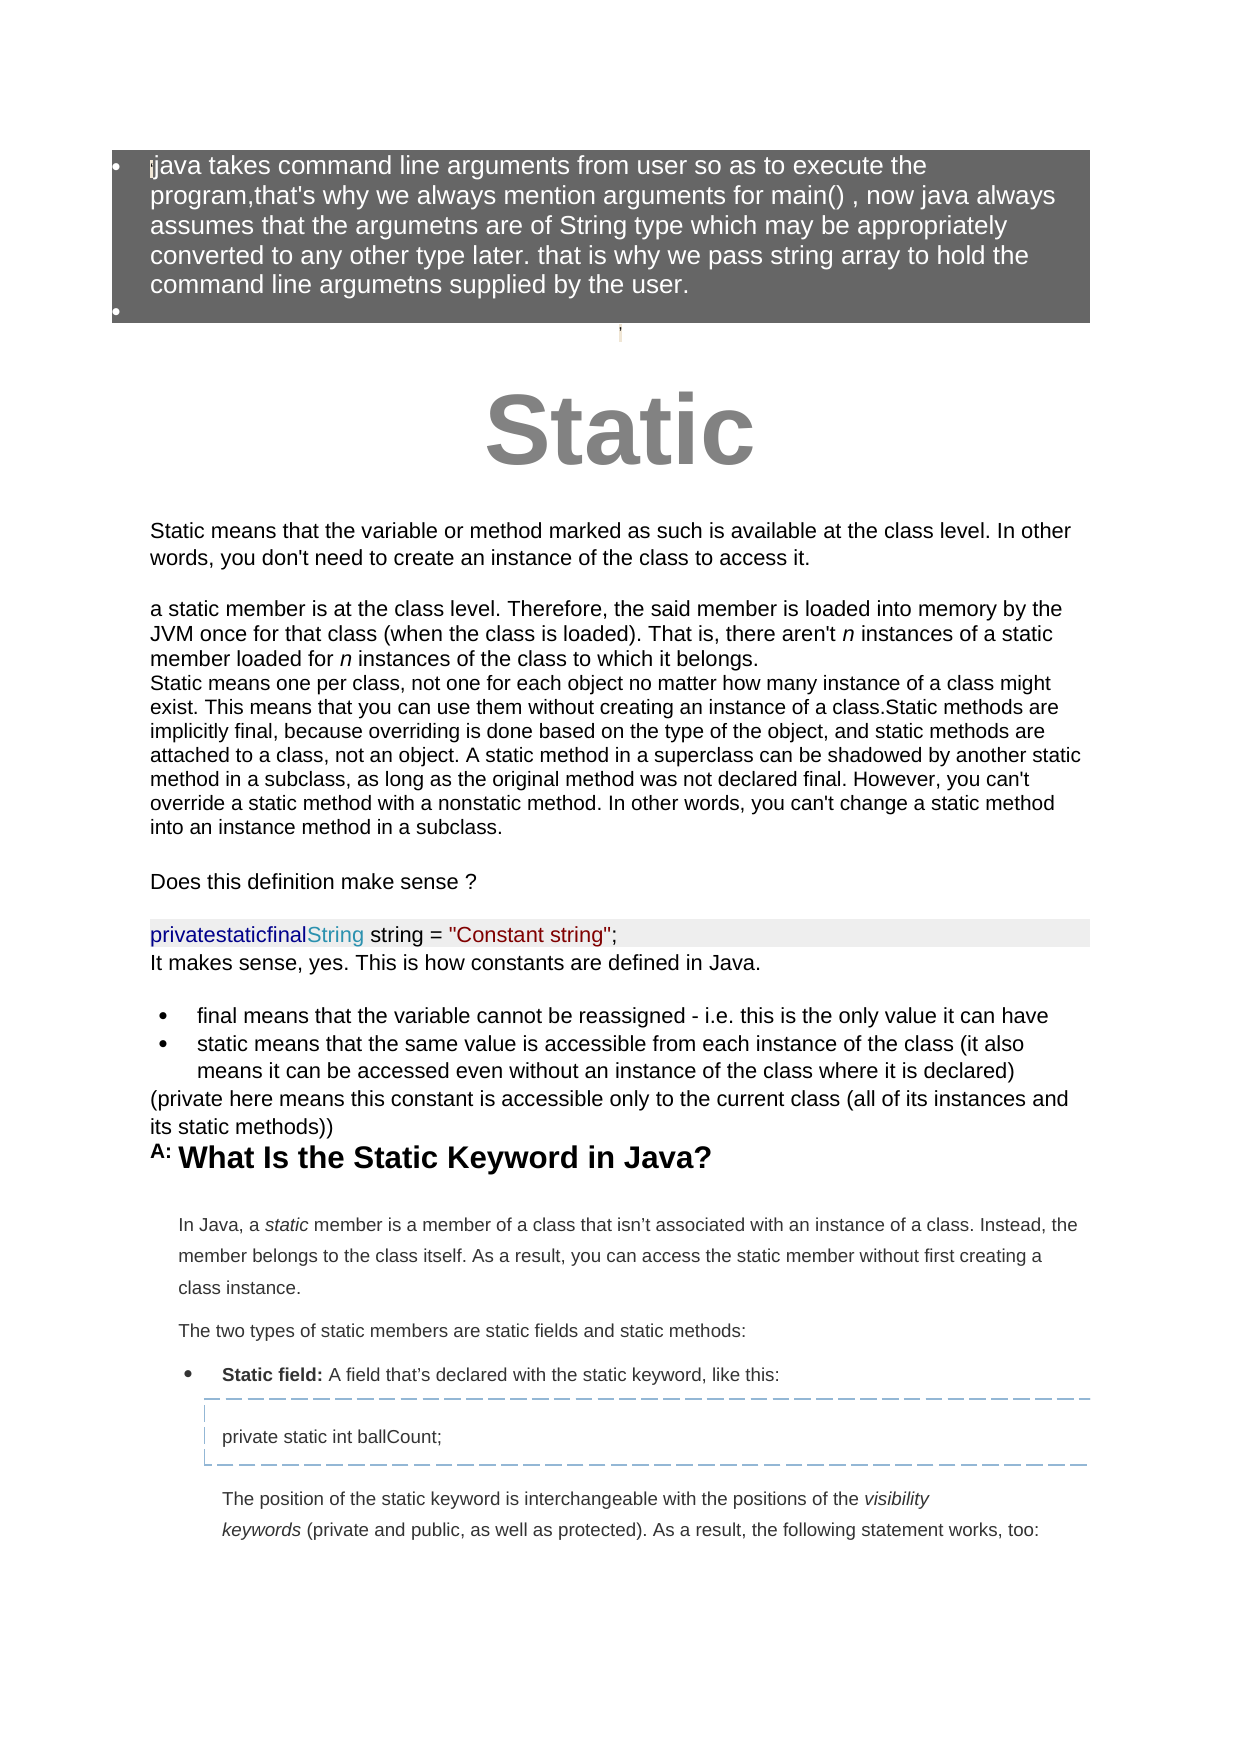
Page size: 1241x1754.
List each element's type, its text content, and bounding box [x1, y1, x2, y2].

text Static means that the variable or method marked as such is available at the class level. In other words, you don't need to create an instance of the class to access it. [150, 515, 1090, 571]
text It makes sense, yes. This is how constants are defined in Java. [150, 947, 1090, 975]
list static means that the same value is accessible from each instance of the class (it also means it can be accessed even without an instance of the class where it is declared) [159, 1028, 1090, 1083]
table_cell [178, 1342, 1090, 1553]
text (private here means this constant is accessible only to the current class (all of its instances and its static methods)) [150, 1083, 1090, 1139]
list final means that the variable cannot be reassigned - i.e. this is the only value it can have [159, 1000, 1090, 1028]
table_cell A: [150, 1139, 178, 1553]
list ‘java takes command line arguments from user so as to execute the program,that's why we always mention arguments for main() , now java always assumes that the argumetns are of String type which may be appropriately converted to any other type later. that is why we pass string array to hold the command line argumetns supplied by the user. [112, 150, 1090, 299]
text ’ [150, 323, 1090, 342]
text a static member is at the class level. Therefore, the said member is loaded into memory by the JVM once for that class (when the class is loaded). That is, there aren't n instances of a static member loaded for n instances of the class to which it belongs. [150, 596, 1090, 671]
text Does this definition make sense ? [150, 867, 1090, 894]
text Static [150, 371, 1090, 486]
text Static means one per class, not one for each object no matter how many instance of a class might exist. This means that you can use them without creating an instance of a class.Static methods are implicitly final, because overriding is done based on the type of the object, and static methods are attached to a class, not an object. A static method in a superclass can be shadowed by another static method in a subclass, as long as the original method was not declared final. However, you can't override a static method with a nonstatic method. In other words, you can't change a static method into an instance method in a subclass. [150, 671, 1090, 839]
text privatestaticfinalString string = "Constant string"; [150, 919, 1090, 947]
